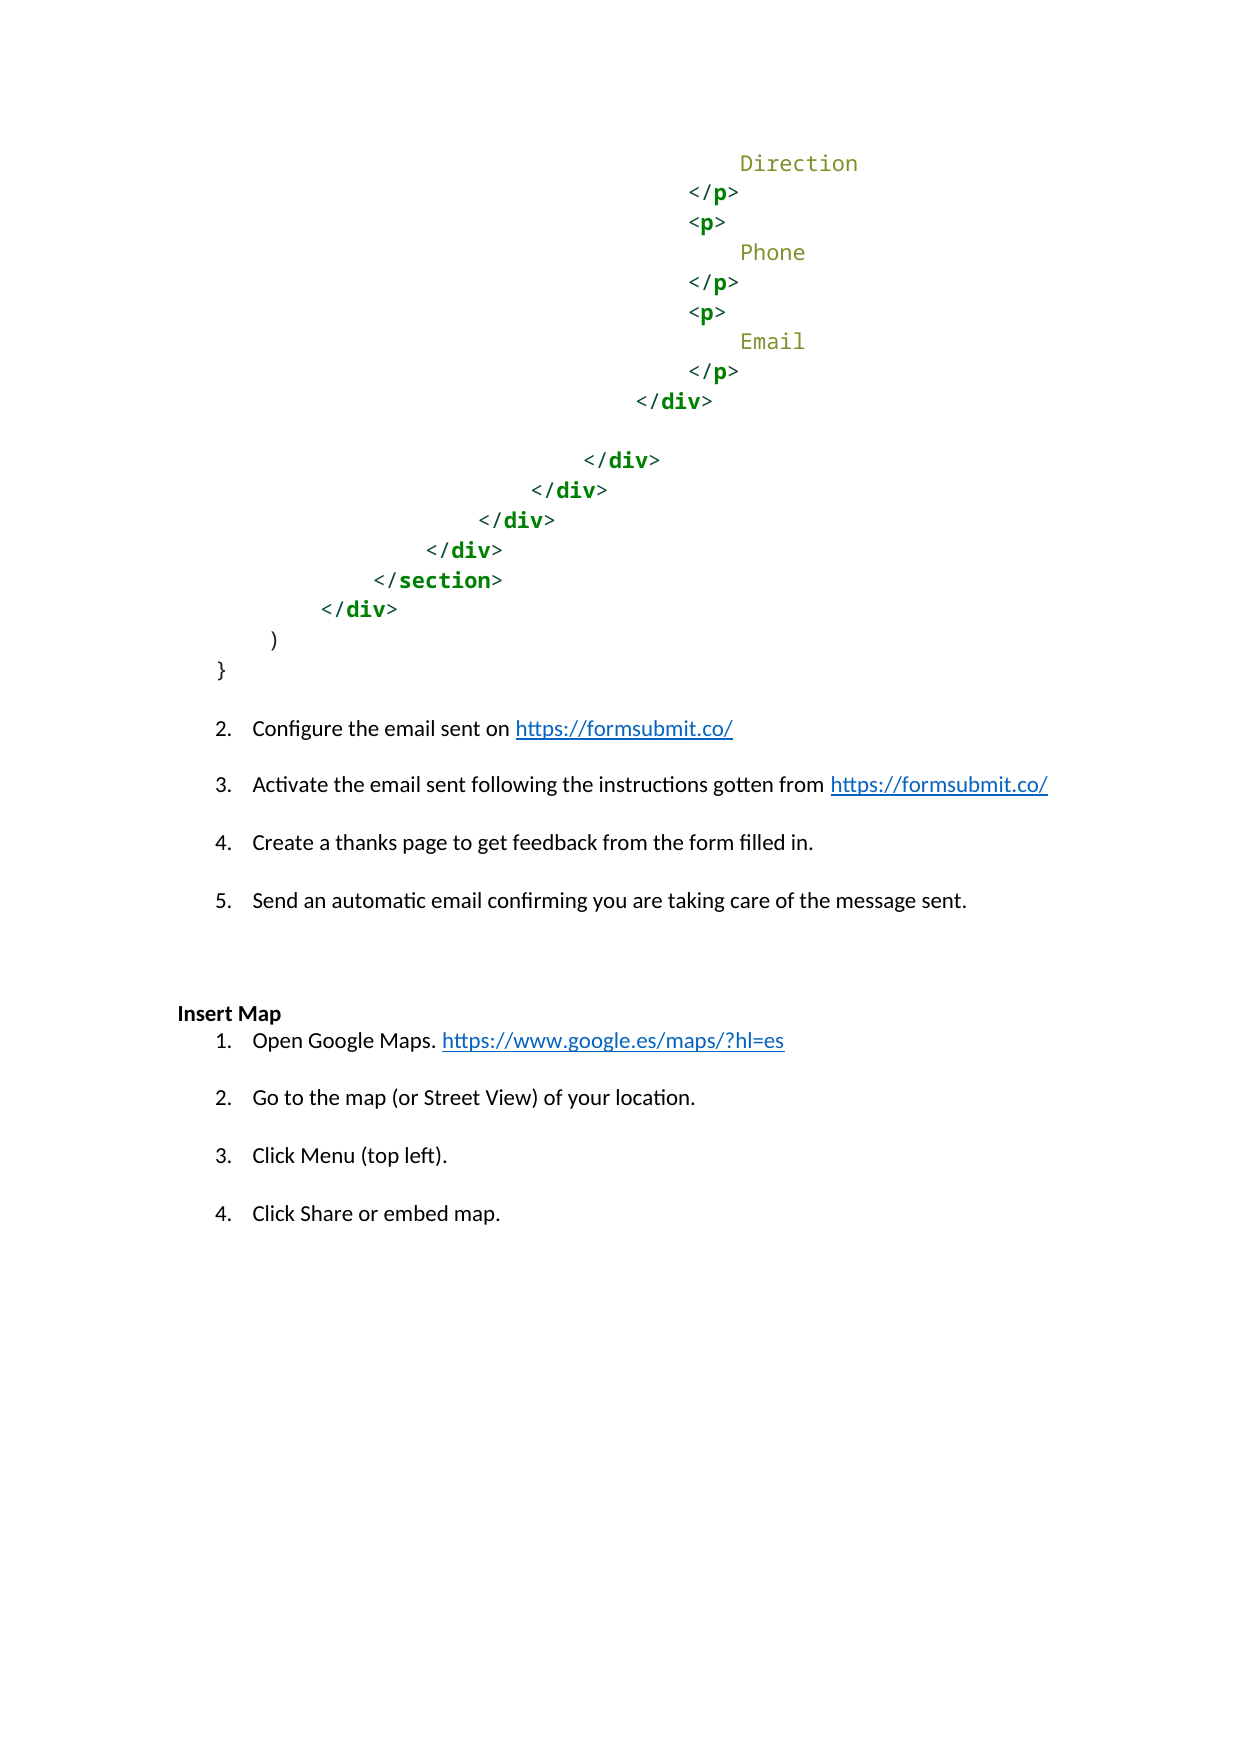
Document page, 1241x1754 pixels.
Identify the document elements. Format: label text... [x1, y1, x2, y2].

text <p> [215, 297, 1063, 326]
text <p> [215, 207, 1063, 237]
list Open Google Maps. https://www.google.es/maps/?hl=es [215, 1027, 1063, 1055]
text </section> [215, 565, 1063, 594]
text Phone [215, 237, 1063, 267]
text </p> [215, 356, 1063, 386]
list Go to the map (or Street View) of your location. [215, 1083, 1063, 1111]
text } [215, 654, 1063, 684]
text ) [215, 624, 1063, 654]
text </div> [215, 594, 1063, 624]
text Direction [215, 148, 1063, 177]
list Create a thanks page to get feedback from the form filled in. [215, 828, 1063, 856]
list Activate the email sent following the instructions gotten from https://formsubmit.co/ [215, 770, 1063, 798]
list Click Menu (top left). [215, 1141, 1063, 1169]
text </div> [215, 505, 1063, 535]
text Insert Map [177, 999, 1063, 1027]
text </p> [215, 267, 1063, 297]
list Send an automatic email confirming you are taking care of the message sent. [215, 887, 1063, 914]
text </div> [215, 535, 1063, 565]
text </div> [215, 386, 1063, 416]
text </div> [215, 475, 1063, 505]
list Click Share or embed map. [215, 1199, 1063, 1227]
text </div> [215, 446, 1063, 475]
list Configure the email sent on https://formsubmit.co/ [215, 714, 1063, 742]
text </p> [215, 177, 1063, 207]
text Email [215, 326, 1063, 356]
